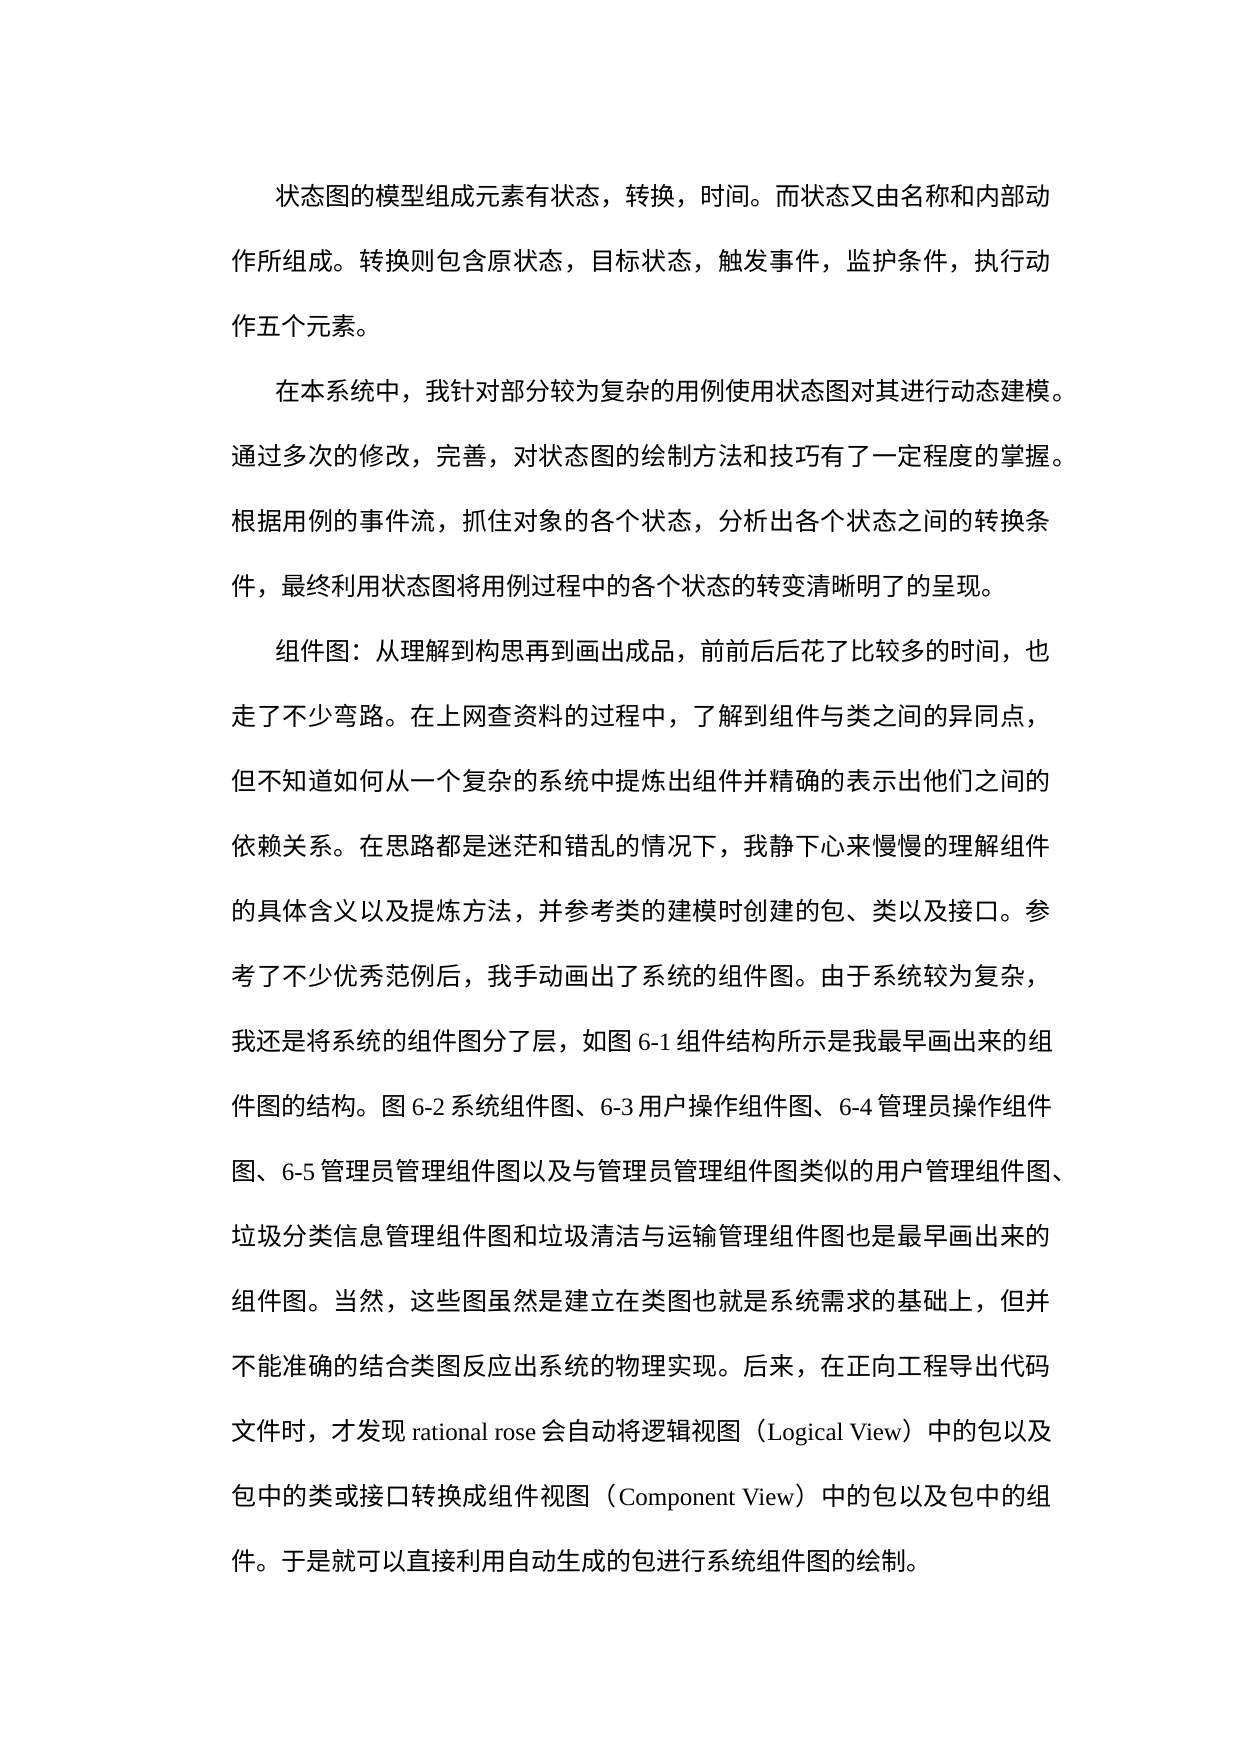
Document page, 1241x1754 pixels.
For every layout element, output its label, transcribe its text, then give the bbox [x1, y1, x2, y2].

text 组件图：从理解到构思再到画出成品，前前后后花了比较多的时间，也走了不少弯路。在上网查资料的过程中，了解到组件与类之间的异同点，但不知道如何从一个复杂的系统中提炼出组件并精确的表示出他们之间的依赖关系。在思路都是迷茫和错乱的情况下，我静下心来慢慢的理解组件的具体含义以及提炼方法，并参考类的建模时创建的包、类以及接口。参考了不少优秀范例后，我手动画出了系统的组件图。由于系统较为复杂，我还是将系统的组件图分了层，如图6-1组件结构所示是我最早画出来的组件图的结构。图6-2系统组件图、6-3用户操作组件图、6-4管理员操作组件图、6-5管理员管理组件图以及与管理员管理组件图类似的用户管理组件图、垃圾分类信息管理组件图和垃圾清洁与运输管理组件图也是最早画出来的组件图。当然，这些图虽然是建立在类图也就是系统需求的基础上，但并不能准确的结合类图反应出系统的物理实现。后来，在正向工程导出代码文件时，才发现rational rose会自动将逻辑视图（Logical View）中的包以及包中的类或接口转换成组件视图（Component View）中的包以及包中的组件。于是就可以直接利用自动生成的包进行系统组件图的绘制。 [231, 617, 1053, 1592]
text 在本系统中，我针对部分较为复杂的用例使用状态图对其进行动态建模。通过多次的修改，完善，对状态图的绘制方法和技巧有了一定程度的掌握。根据用例的事件流，抓住对象的各个状态，分析出各个状态之间的转换条件，最终利用状态图将用例过程中的各个状态的转变清晰明了的呈现。 [231, 357, 1053, 617]
text 状态图的模型组成元素有状态，转换，时间。而状态又由名称和内部动作所组成。转换则包含原状态，目标状态，触发事件，监护条件，执行动作五个元素。 [231, 162, 1053, 357]
